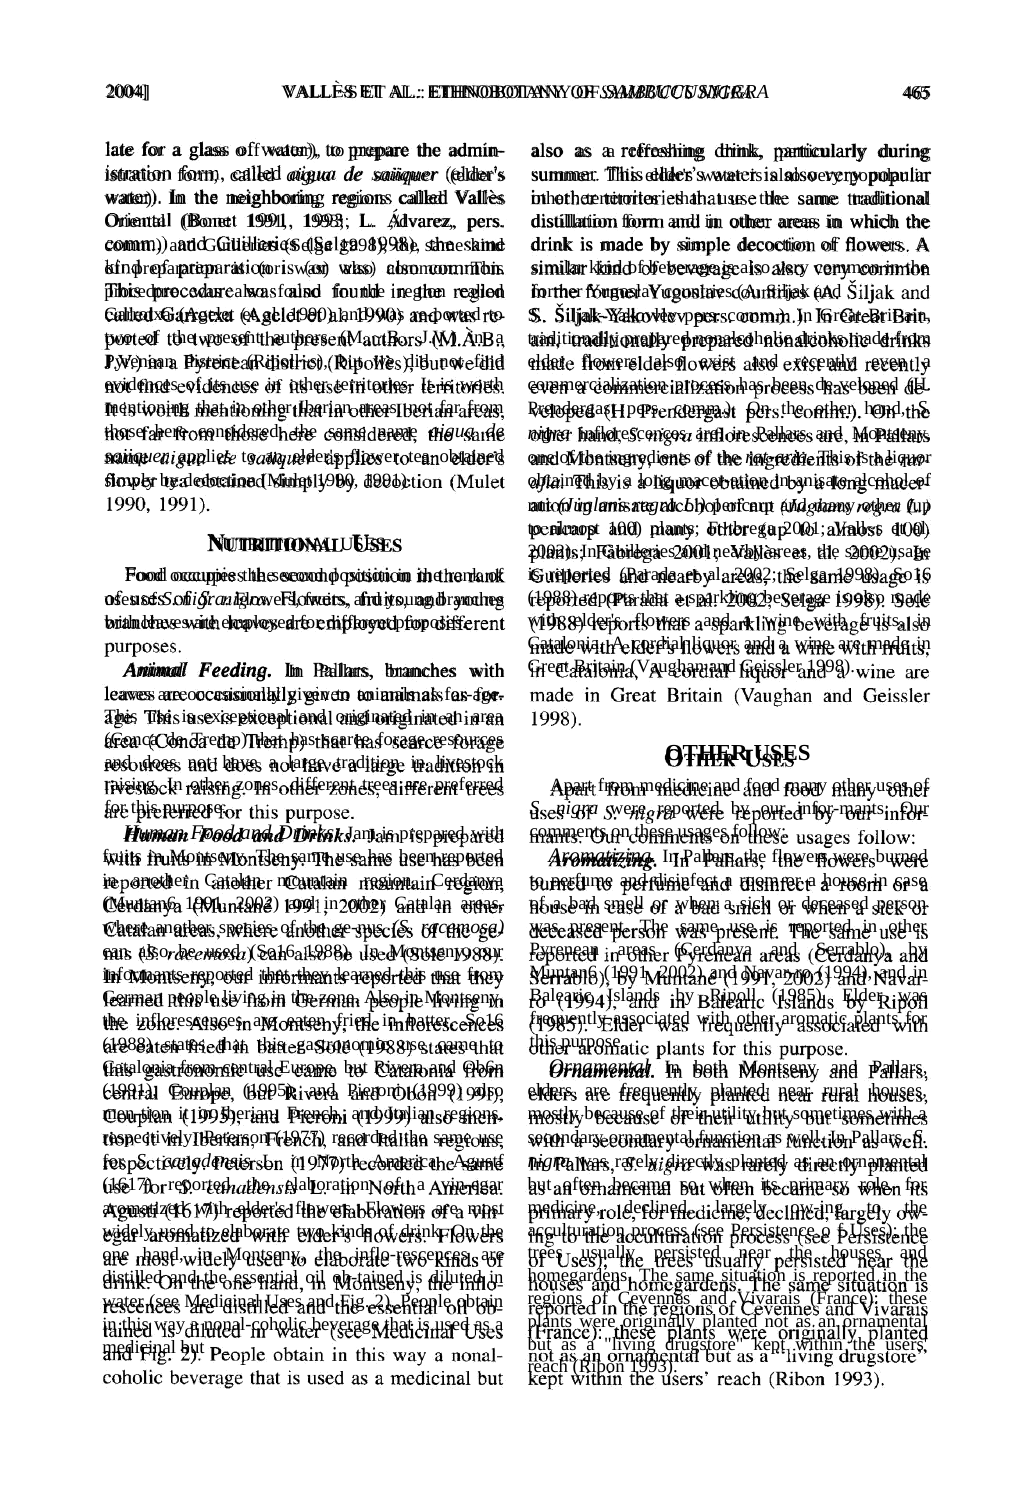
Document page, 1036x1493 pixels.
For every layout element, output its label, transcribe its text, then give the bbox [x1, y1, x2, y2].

text also as a refreshing drink, particularly during summer. This elder's water is also very popular in other territories that use the same traditional distillation form and in other areas in which the drink is made by simple decoction of flowers. A similar kind of beverage is also very common in the former Yugoslav countries (A. Siljak and [531, 140, 929, 301]
text NUTRITIONAL USES [208, 533, 504, 555]
text Animal Feeding. In Pallars, branches with leaves are occasionally given to animals as for-age. This use is exceptional and originated in an area (Conca de Tremp) that has scarce forage resources and does not have a large tradition in livestock raising. In other zones, different trees are preferred for this purpose. [104, 658, 504, 817]
text Ornamental In both Montseny and Pallars, elders are frequently planted near rural houses, mostly because of their utility but sometimes with a secondary ornamental function as well. In Pallars, S. nigra was rarely directly planted as an ornamental but often became so when its primary role, for medicine, declined, largely ow-ing to the acculturation process (see Persistence o f Uses); the trees usually persisted near the houses and homegardens. The same situation is reported in the regions of Cevennes and Vivarais (France): these plants were originally planted not as an ornamental but as a "living drugstore" kept within the users' reach (Ribon 1993). [527, 1053, 927, 1377]
list Siljak-Yakovlev pers. comm.). In Great Brit-ain, traditionally prepared nonalcoholic drinks made from elder flowers also exist and recently even a commercialization process has been de-veloped (H. Prendergast pers. comm.). On the other hand, S. nigra inflorescences are, in Pallars and Montseny, one of the ingredients of the rat-aria. This is a liquor obtained by a long macer-ation in anisate alcohol of nut (Juglans regra L.) pericarp and many other (up to almost 100) plants; F~tbrega 2001; Vall~s et al. 2002). In Guilleries and nearby areas, the same usage is reported (Parada et al. 2002; Selga 1998). So16 (1988) reports that a sparkling beverage is also made with elder's flowers and a wine with fruits, in Catalonia, A cordial liquor and a wine are made in Great Britain (Vaughan and Geissler 1998). [527, 304, 932, 676]
text Aromatizing. In Pallars, the flowers were burned to perfume and disinfect a room or a house in case of a bad smell or when a sick or deceased person was present. The same use is reported in other Pyrenean areas (Cerdanya and Serrablo), by Muntan6 (1991, 2002) and Navar-ro (1994), and in Balearic Islands by Ripoll (1985). Elder was frequently associated with other aromatic plants for this purpose. [529, 843, 927, 1051]
text Food occupies the second position in the rank of uses of S. nigra. Flowers, fruits, and young branches with leaves are employed for different purposes. [104, 564, 504, 632]
text Human Food and Drinks. Jam is prepared with fruits in Montseny. The same use has been reported in another Catalan mountain region, Cerdanya (Muntan6 1991, 2002) and in other Catalan areas, where another species of the ge-nus (S. racemosa) can also be used (So16 1988). In Montseny, our informants reported that they learned this use from German people living in the zone. Also in Montseny, the inflorescences are eaten fried in batter. So16 (1988) states that this gastronomic use came to Catalonia from central Europe, but Rivera and Ob6n (1991), Couplan (1995), and Pieroni (1999) also men-tion it in Iberian, French, and Italian regions, respectively. Peterson (1977) recorded the same use for S. canadensis L. in North America. Agustf (1617) reported the elaboration of a vin-egar aromatized with elder's flowers. Flowers are most widely used to elaborate two kinds of drink. On the one hand, in Montseny, the inflo-rescences are distilled and the essential oil ob-tained is diluted in water (see Medicinal Uses and Fig. 2). People obtain in this way a nonal-coholic beverage that is used as a medicinal but [102, 820, 504, 1357]
text late for a glass o f water), to prepare the admin-istration form, called aigua de saiiquer (elder's water). In the neighboring regions called Vall~s Oriental (Bonet 1991, 1993; L. ,/dvarez, pers. comm.) and Guilleries (Selga 1998), the same kind of preparation is (or was) also common. This procedure was also found in the region called Garrotxa (Agelet et al. 1990) and was re-ported to two of the present authors (M.,~.B., J.V.) in a Pyrenean district (Ripoll~s), but we did not find evidences of its use in other territories. It is worth mentioning that in other Iberian areas, not far from those here considered, the same name aigua de saiiquer applies to an elder's flower tea obtained simply by decoction (Mulet 1990, 1991). [104, 139, 504, 490]
text OTHER USES [665, 739, 932, 766]
text 2004] VALLI~S ET AL.: ETHNOBOTANY OF SAMBUCUSN1GRA 465 [106, 80, 932, 102]
text Apart from medicine and food many other uses of S. nigra were reported by our infor-mants. Our comments on these usages follow: [529, 774, 929, 842]
picture [0, 0, 1035, 1493]
